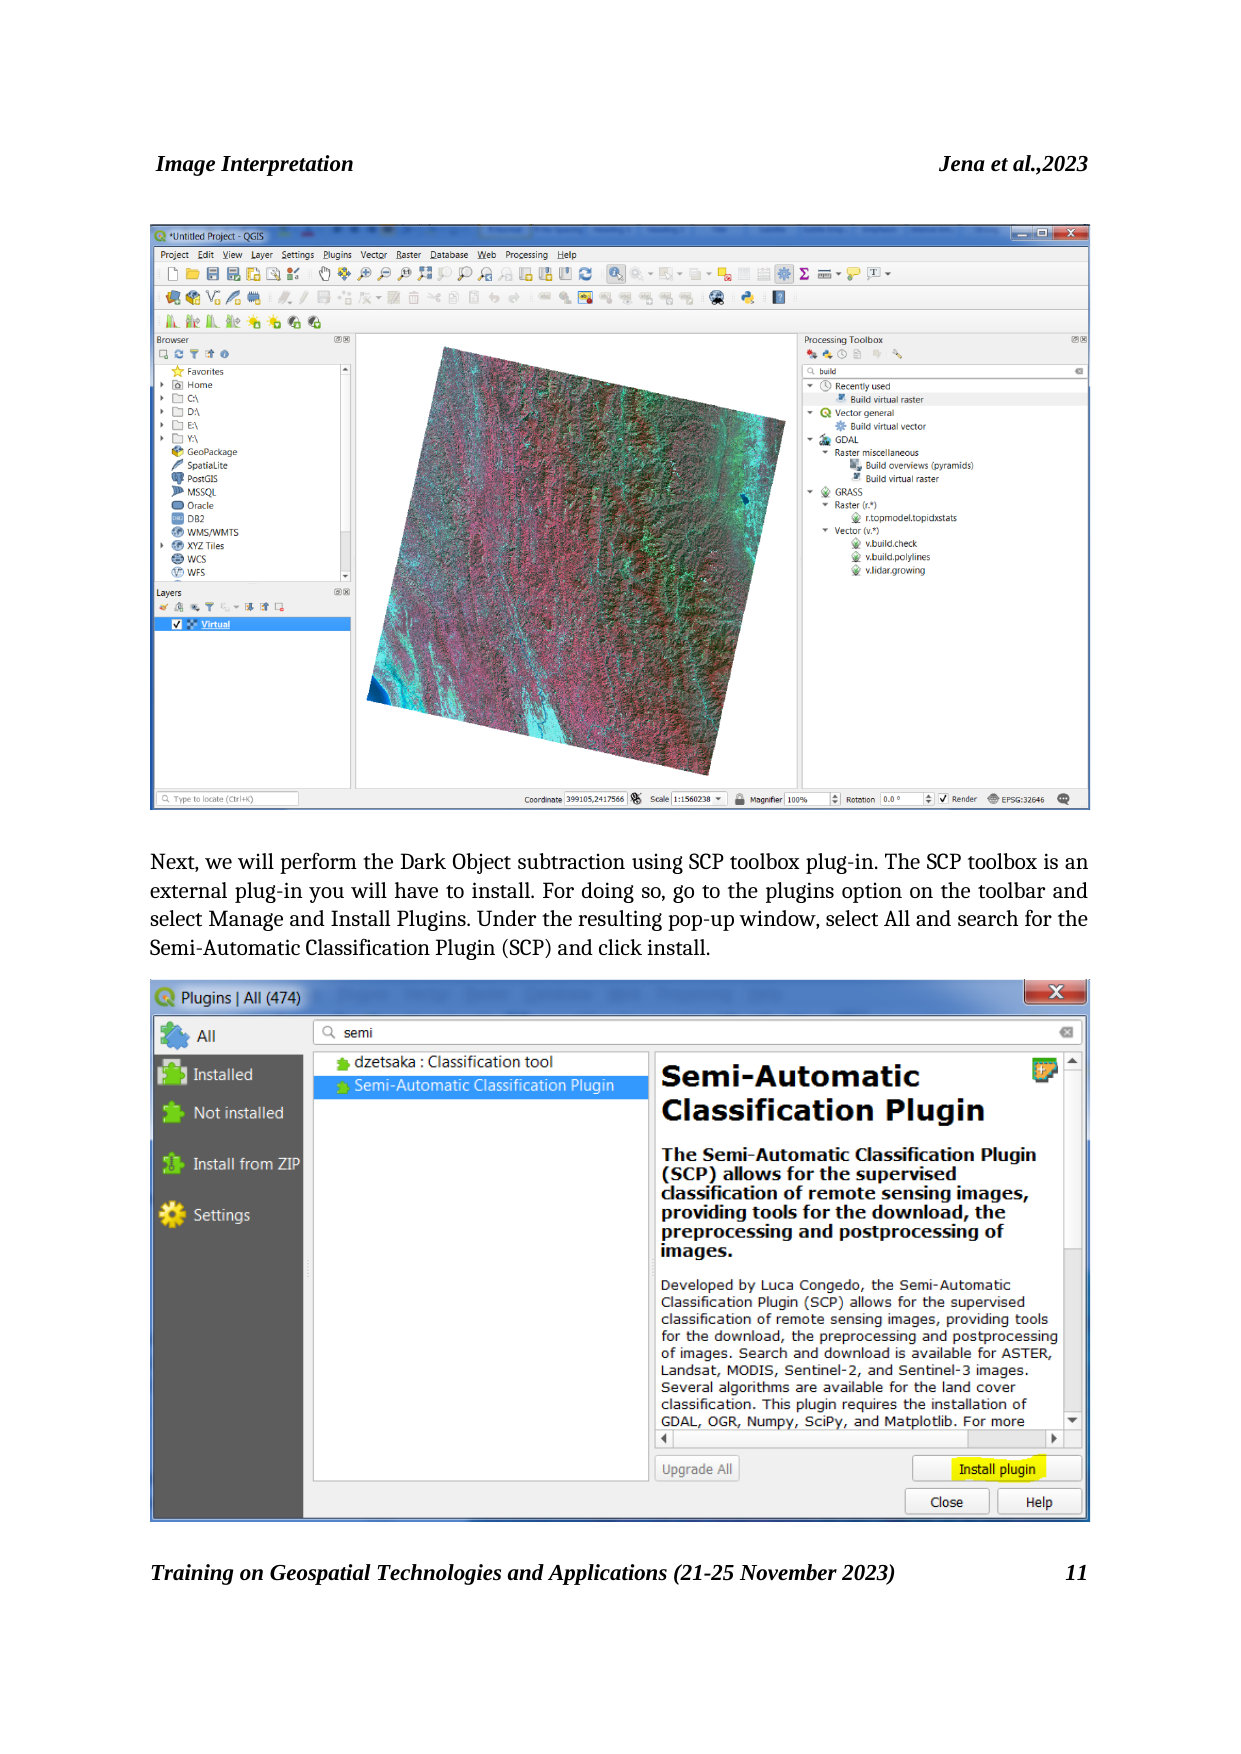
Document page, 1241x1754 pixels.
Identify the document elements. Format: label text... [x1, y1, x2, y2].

picture [150, 979, 1091, 1522]
picture [150, 224, 1091, 810]
text Next, we will perform the Dark Object subtraction using SCP toolbox plug-in. The SCP toolbox is an external plug-in you will have to install. For doing so, go to the plugins option on the toolbar and select Manage and Install Plugins. Under the resulting pop-up window, select All and search for the Semi-Automatic Classification Plugin (SCP) and click install. [150, 849, 1090, 961]
